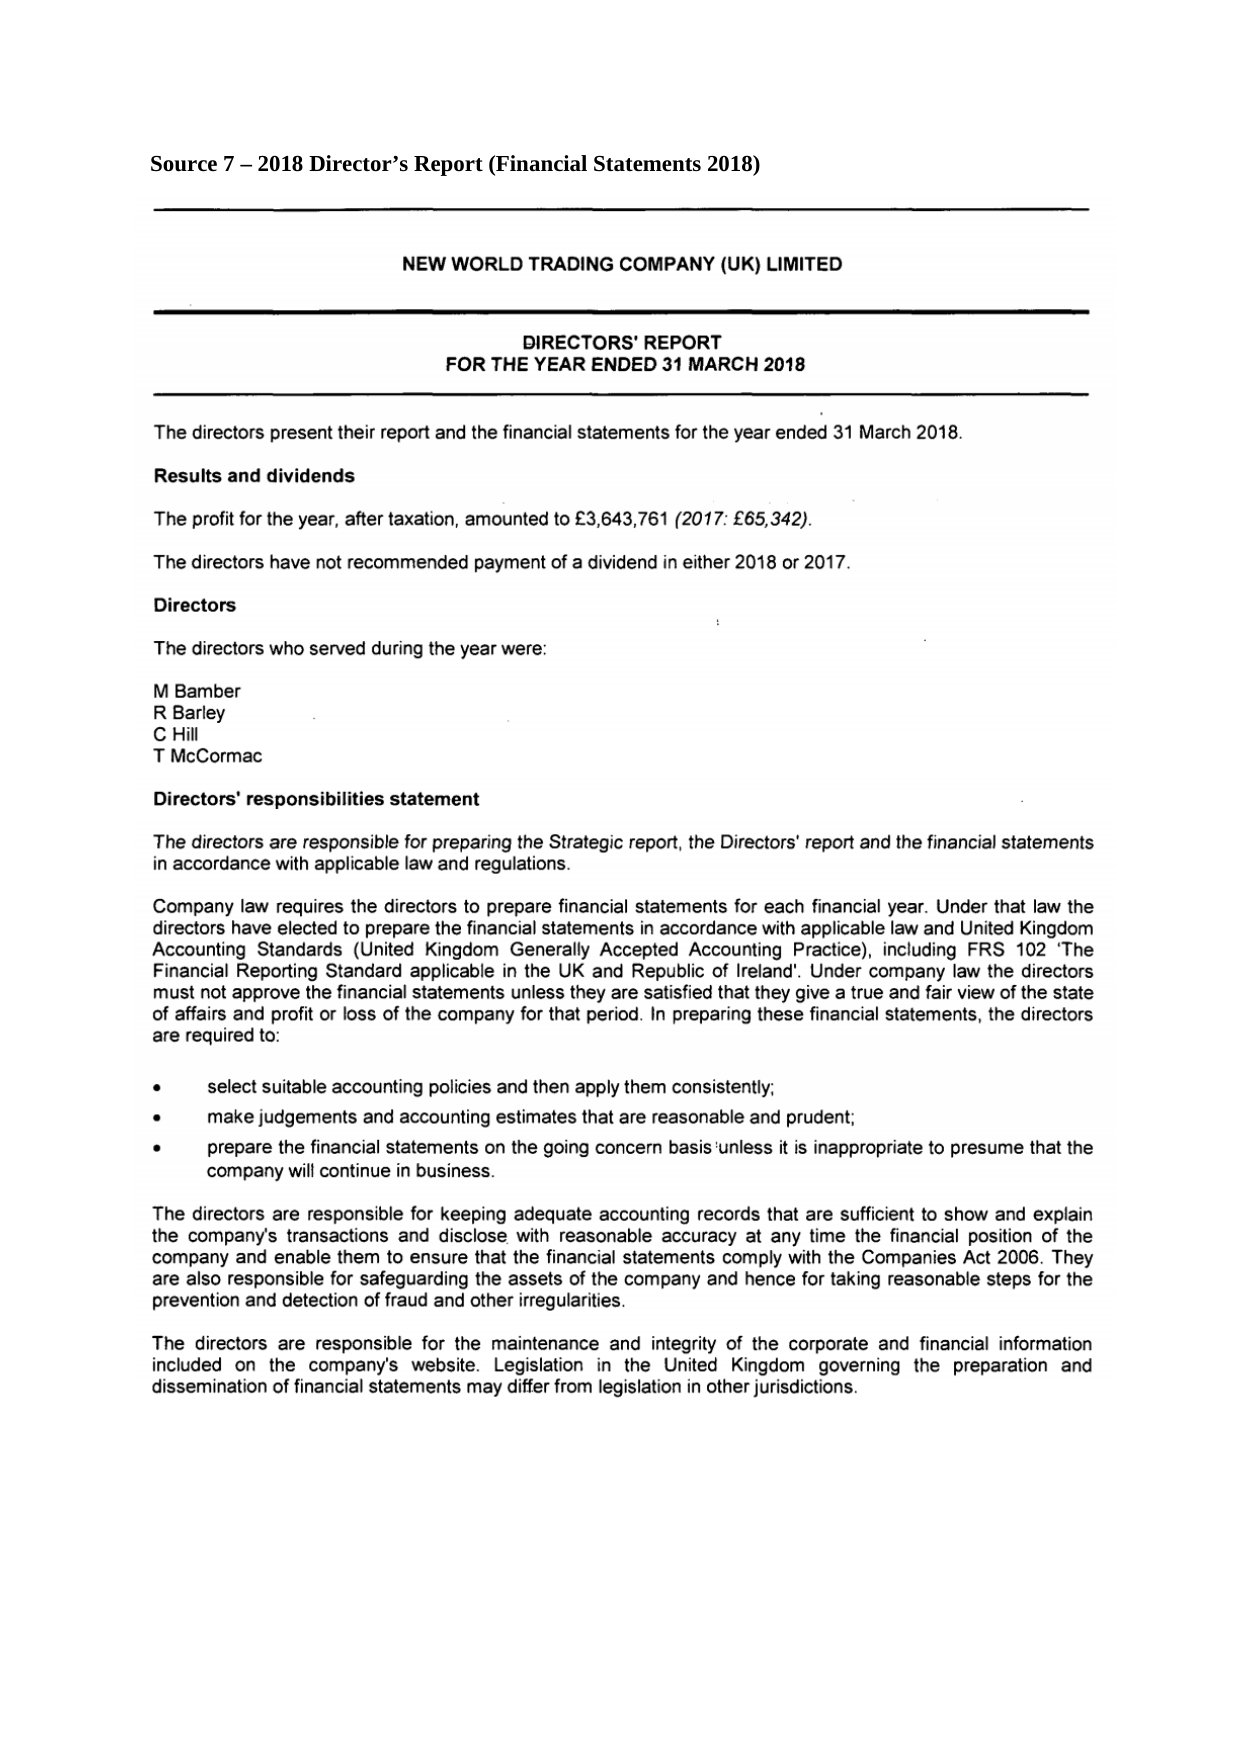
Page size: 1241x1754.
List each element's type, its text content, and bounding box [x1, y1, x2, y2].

text Source 7 – 2018 Director’s Report (Financial Statements 2018) [150, 150, 1090, 176]
picture [133, 197, 1117, 1423]
